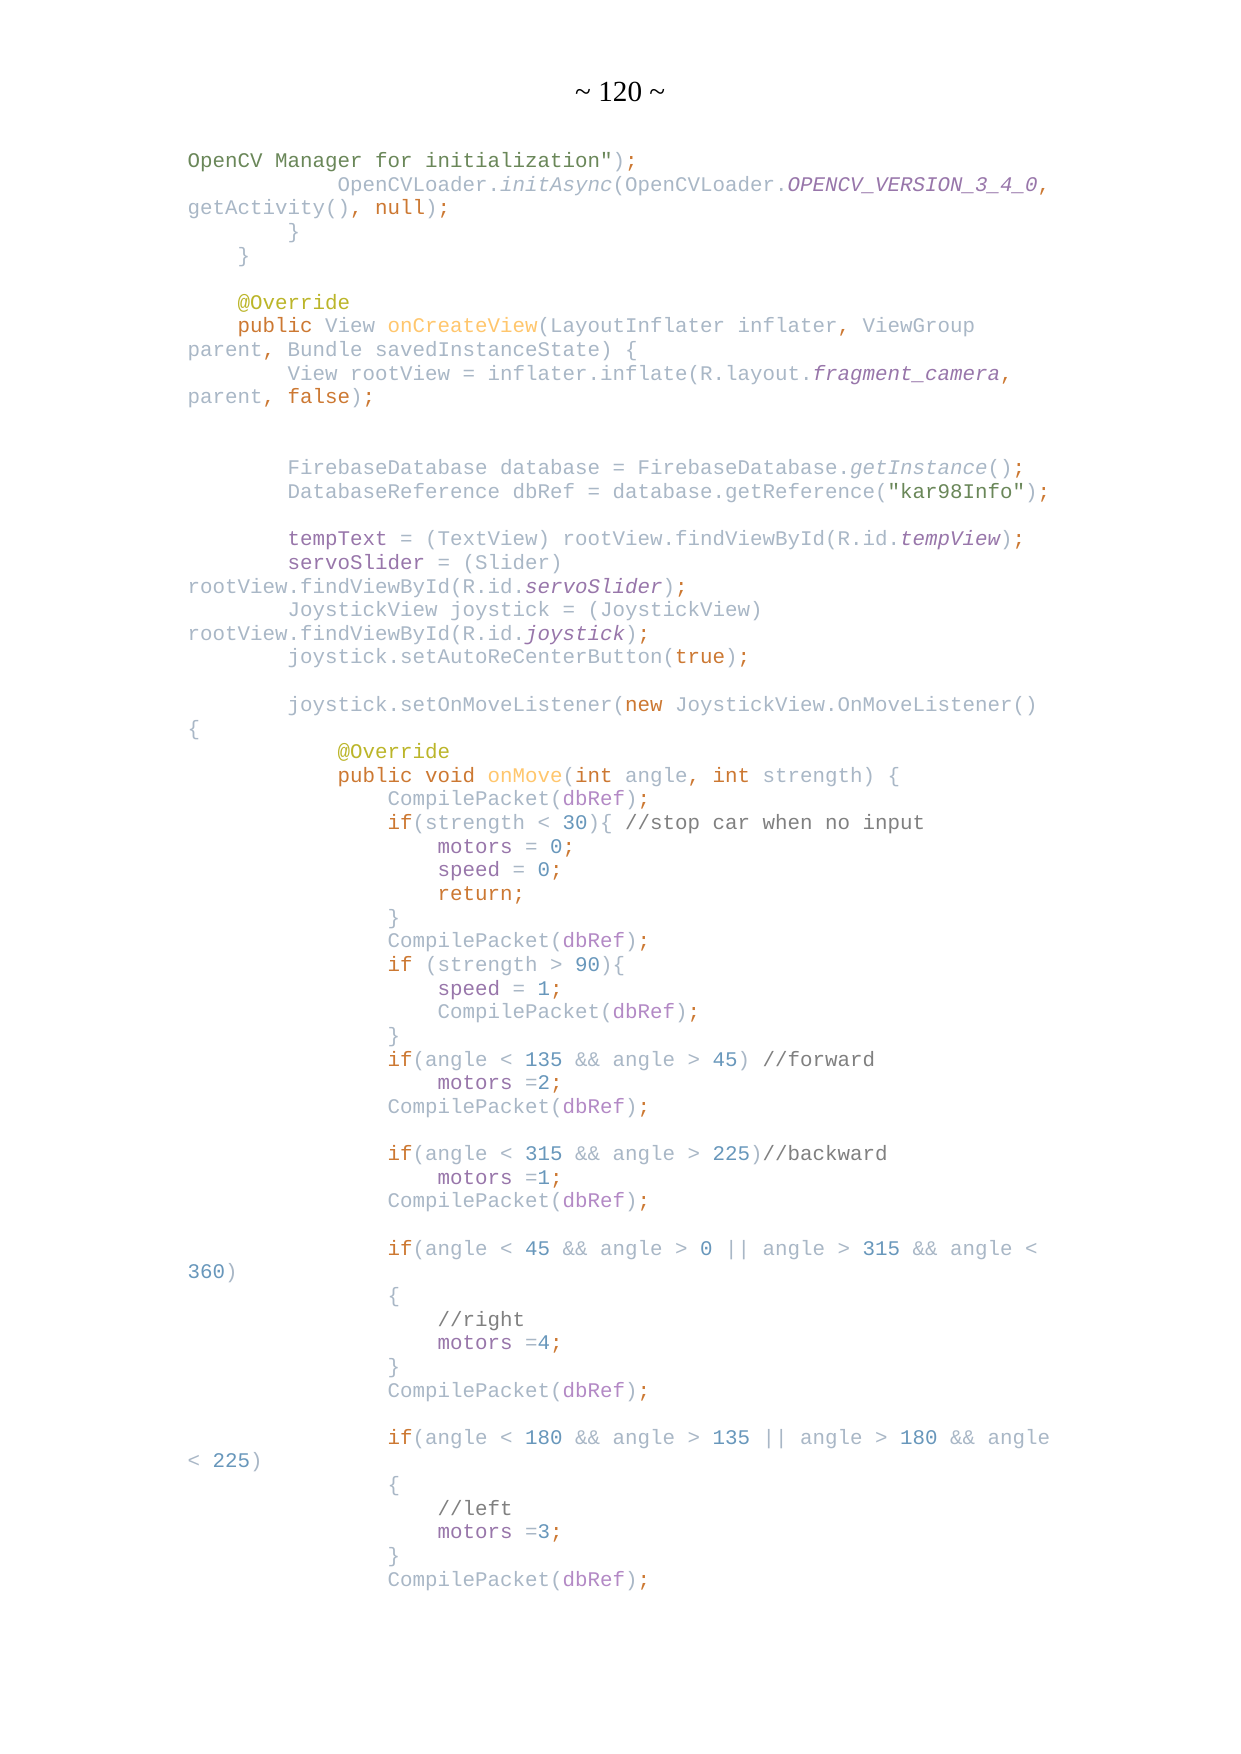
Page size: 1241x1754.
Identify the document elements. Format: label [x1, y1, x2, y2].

text [187, 150, 1053, 1592]
